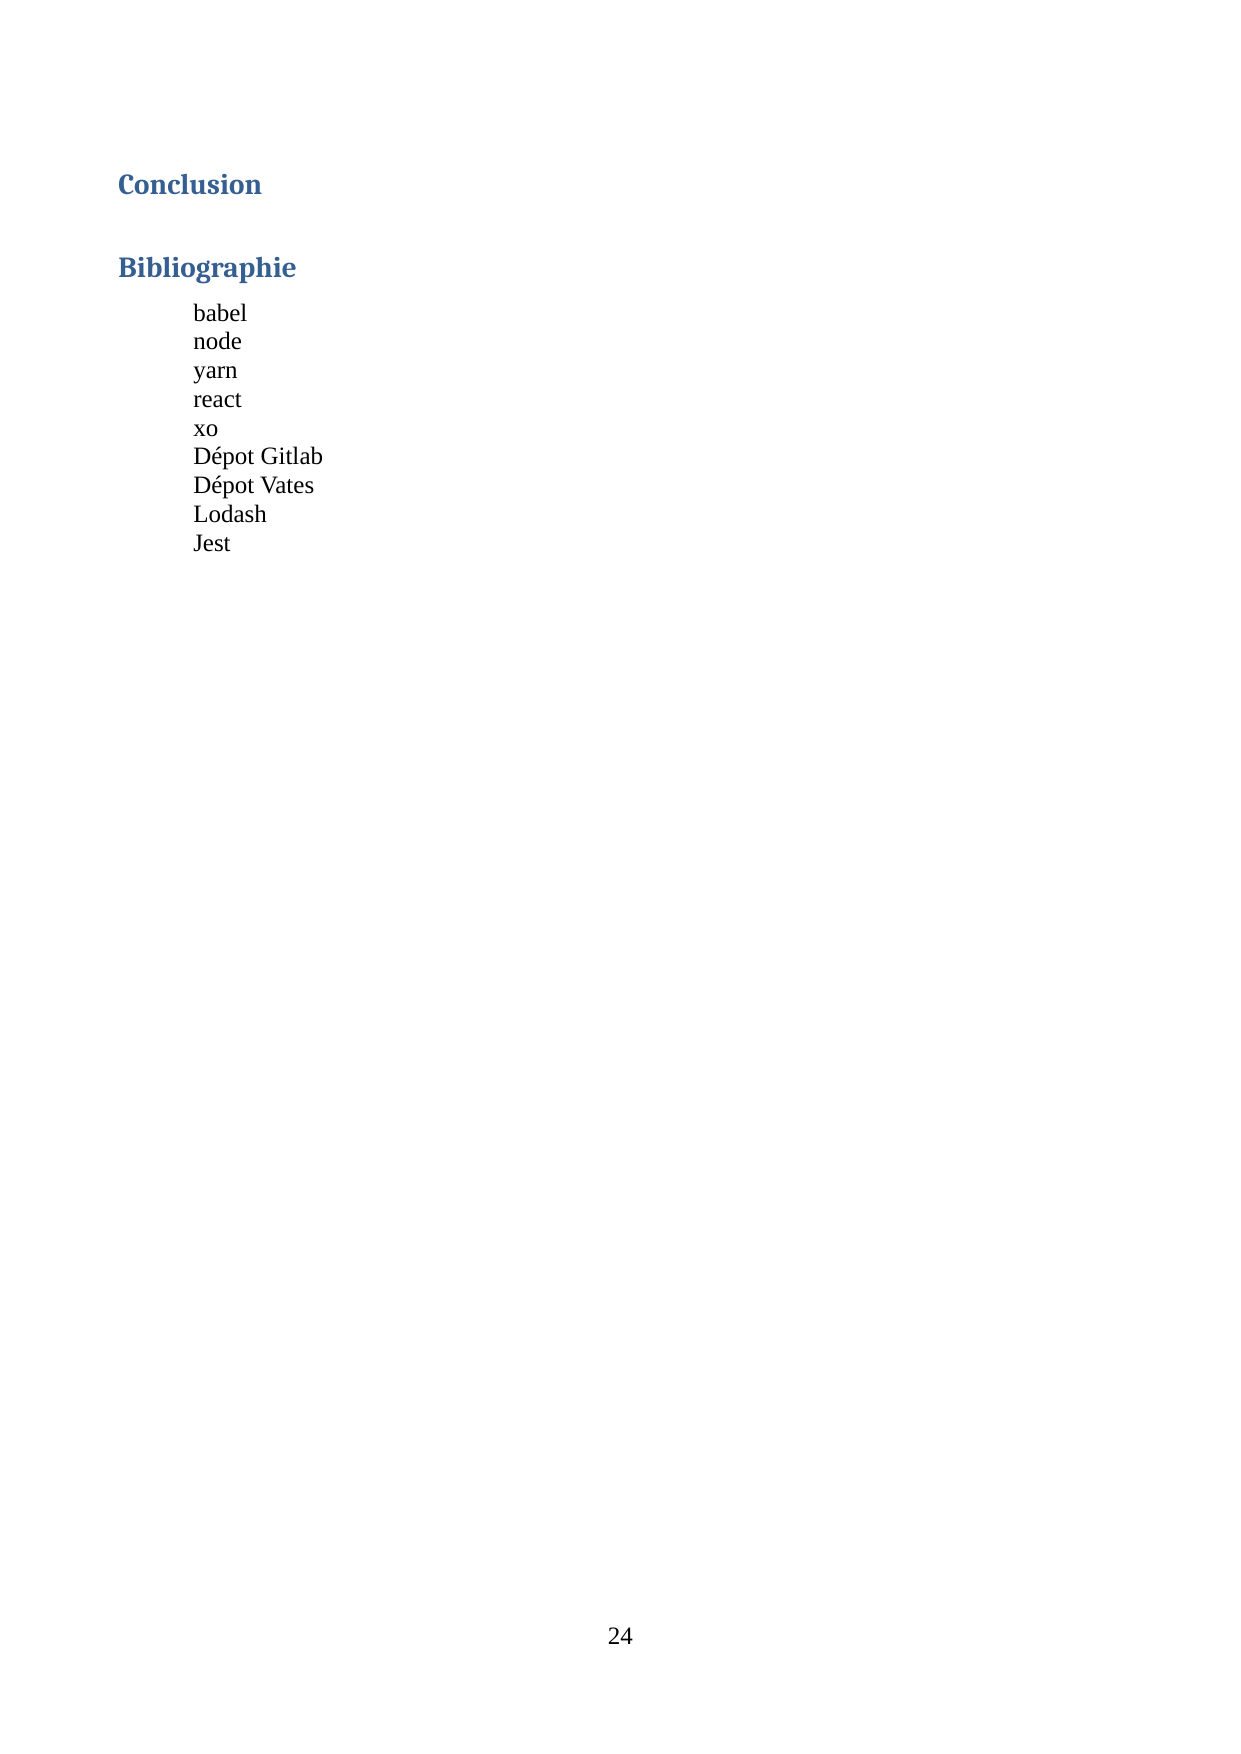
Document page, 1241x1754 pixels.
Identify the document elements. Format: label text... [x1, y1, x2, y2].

list node [193, 326, 1122, 355]
list Jest [193, 528, 1122, 556]
list Dépot Gitlab [193, 441, 1122, 470]
list Dépot Vates [193, 470, 1122, 499]
list xo [193, 413, 1122, 441]
list Lodash [193, 499, 1122, 528]
list babel [193, 298, 1122, 326]
list react [193, 384, 1122, 413]
list yarn [193, 355, 1122, 384]
